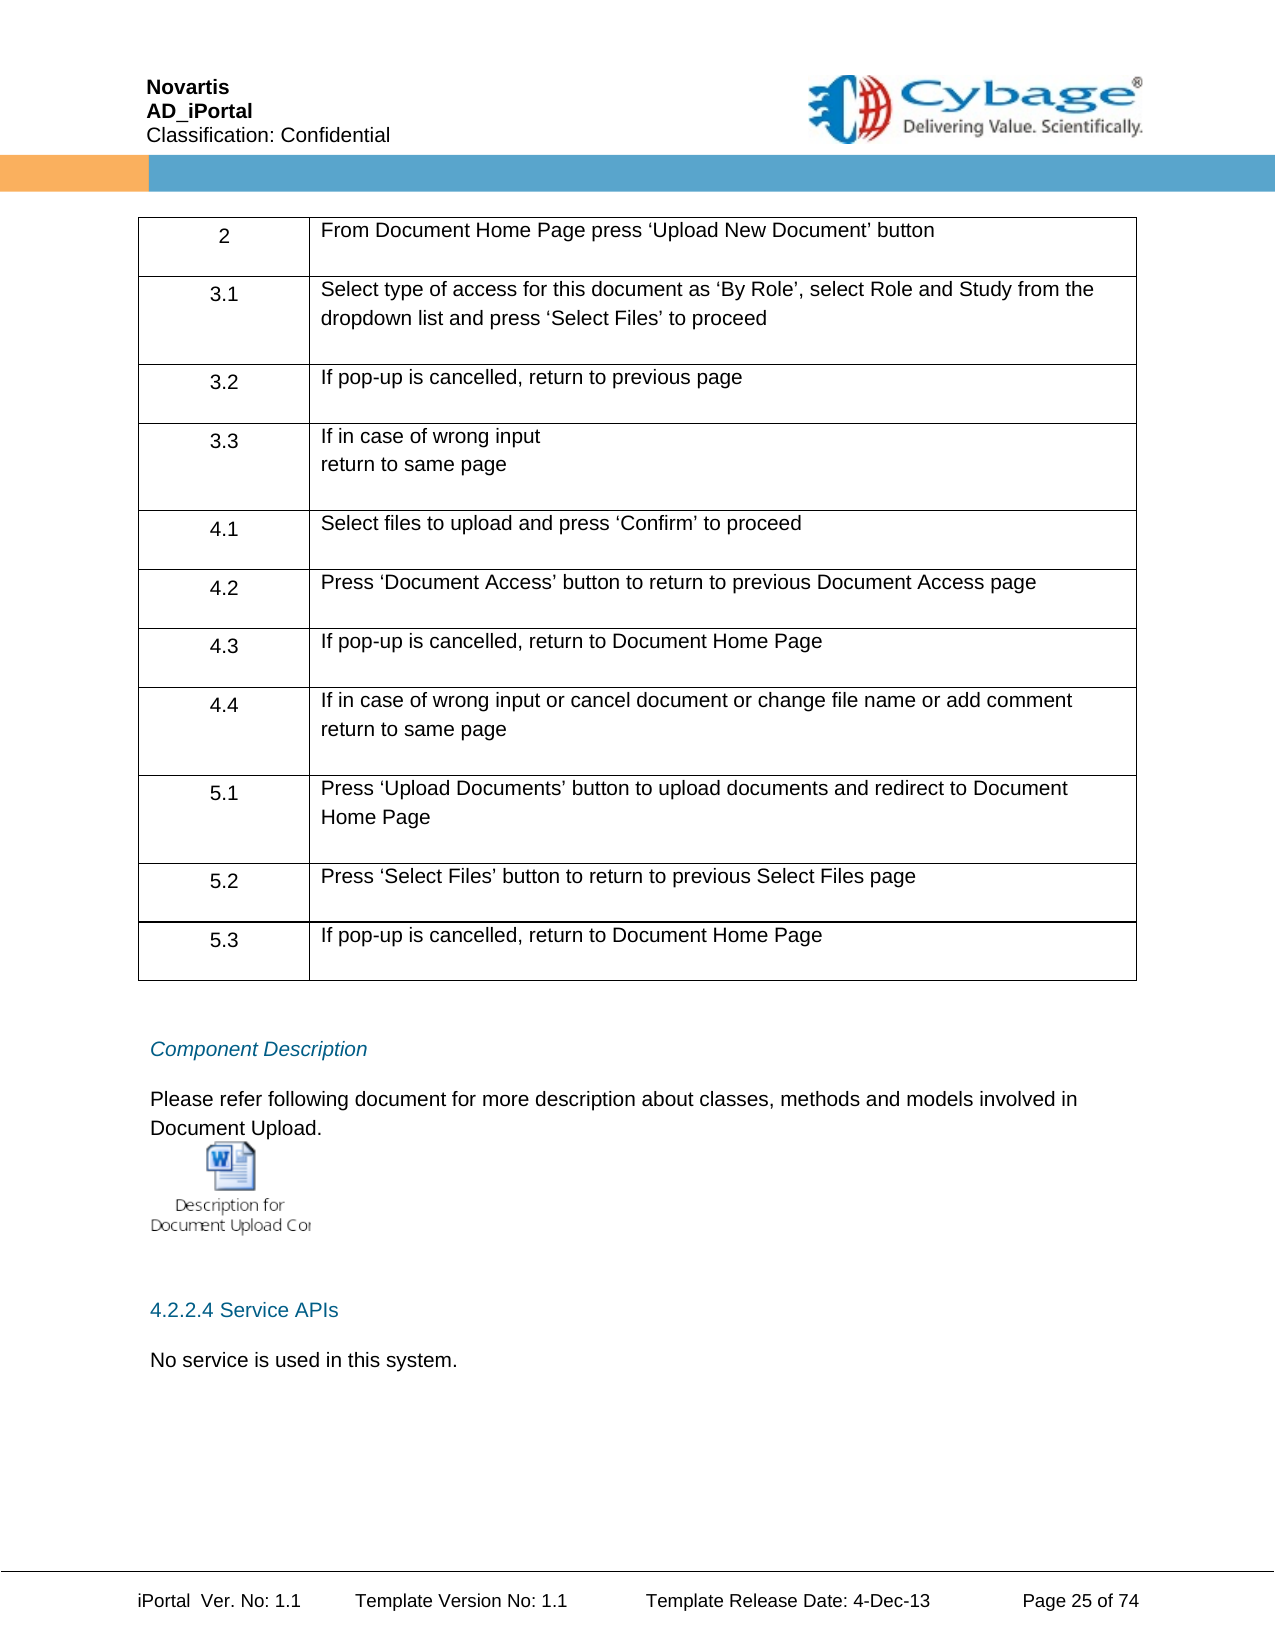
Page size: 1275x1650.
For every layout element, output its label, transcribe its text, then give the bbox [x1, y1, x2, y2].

table_cell 4.3 [139, 629, 309, 687]
table_cell Press ‘Document Access’ button to return to previous Document Access page [310, 570, 1136, 628]
table_cell 4.2 [139, 570, 309, 628]
table_cell 3.3 [139, 424, 309, 510]
text No service is used in this system. [150, 1343, 1125, 1372]
table_cell 3.2 [139, 365, 309, 422]
table_cell If in case of wrong input return to same page [310, 424, 1136, 510]
subtitle Service APIs [150, 1293, 1125, 1322]
table_cell From Document Home Page press ‘Upload New Document’ button [310, 218, 1136, 276]
table_cell Select type of access for this document as ‘By Role’, select Role and Study from the dropdown list and press ‘Select Files’ to proceed [310, 277, 1136, 363]
table_cell 5.2 [139, 864, 309, 921]
subtitle Component Description [150, 1031, 1125, 1061]
table_cell 4.1 [139, 511, 309, 569]
table_cell Select files to upload and press ‘Confirm’ to proceed [310, 511, 1136, 569]
table_cell If pop-up is cancelled, return to Document Home Page [310, 629, 1136, 687]
table_cell If pop-up is cancelled, return to Document Home Page [310, 923, 1136, 980]
table_cell 3.1 [139, 277, 309, 363]
table_cell Press ‘Upload Documents’ button to upload documents and redirect to Document Home Page [310, 776, 1136, 862]
table_cell If pop-up is cancelled, return to previous page [310, 365, 1136, 422]
table_cell 5.1 [139, 776, 309, 862]
table_cell 2 [139, 218, 309, 276]
table_cell 5.3 [139, 923, 309, 980]
picture [808, 75, 1143, 144]
text Please refer following document for more description about classes, methods and models involved in Document Upload. [150, 1081, 1125, 1140]
table_cell If in case of wrong input or cancel document or change file name or add comment return to same page [310, 688, 1136, 775]
table_cell Press ‘Select Files’ button to return to previous Select Files page [310, 864, 1136, 921]
table_cell 4.4 [139, 688, 309, 775]
